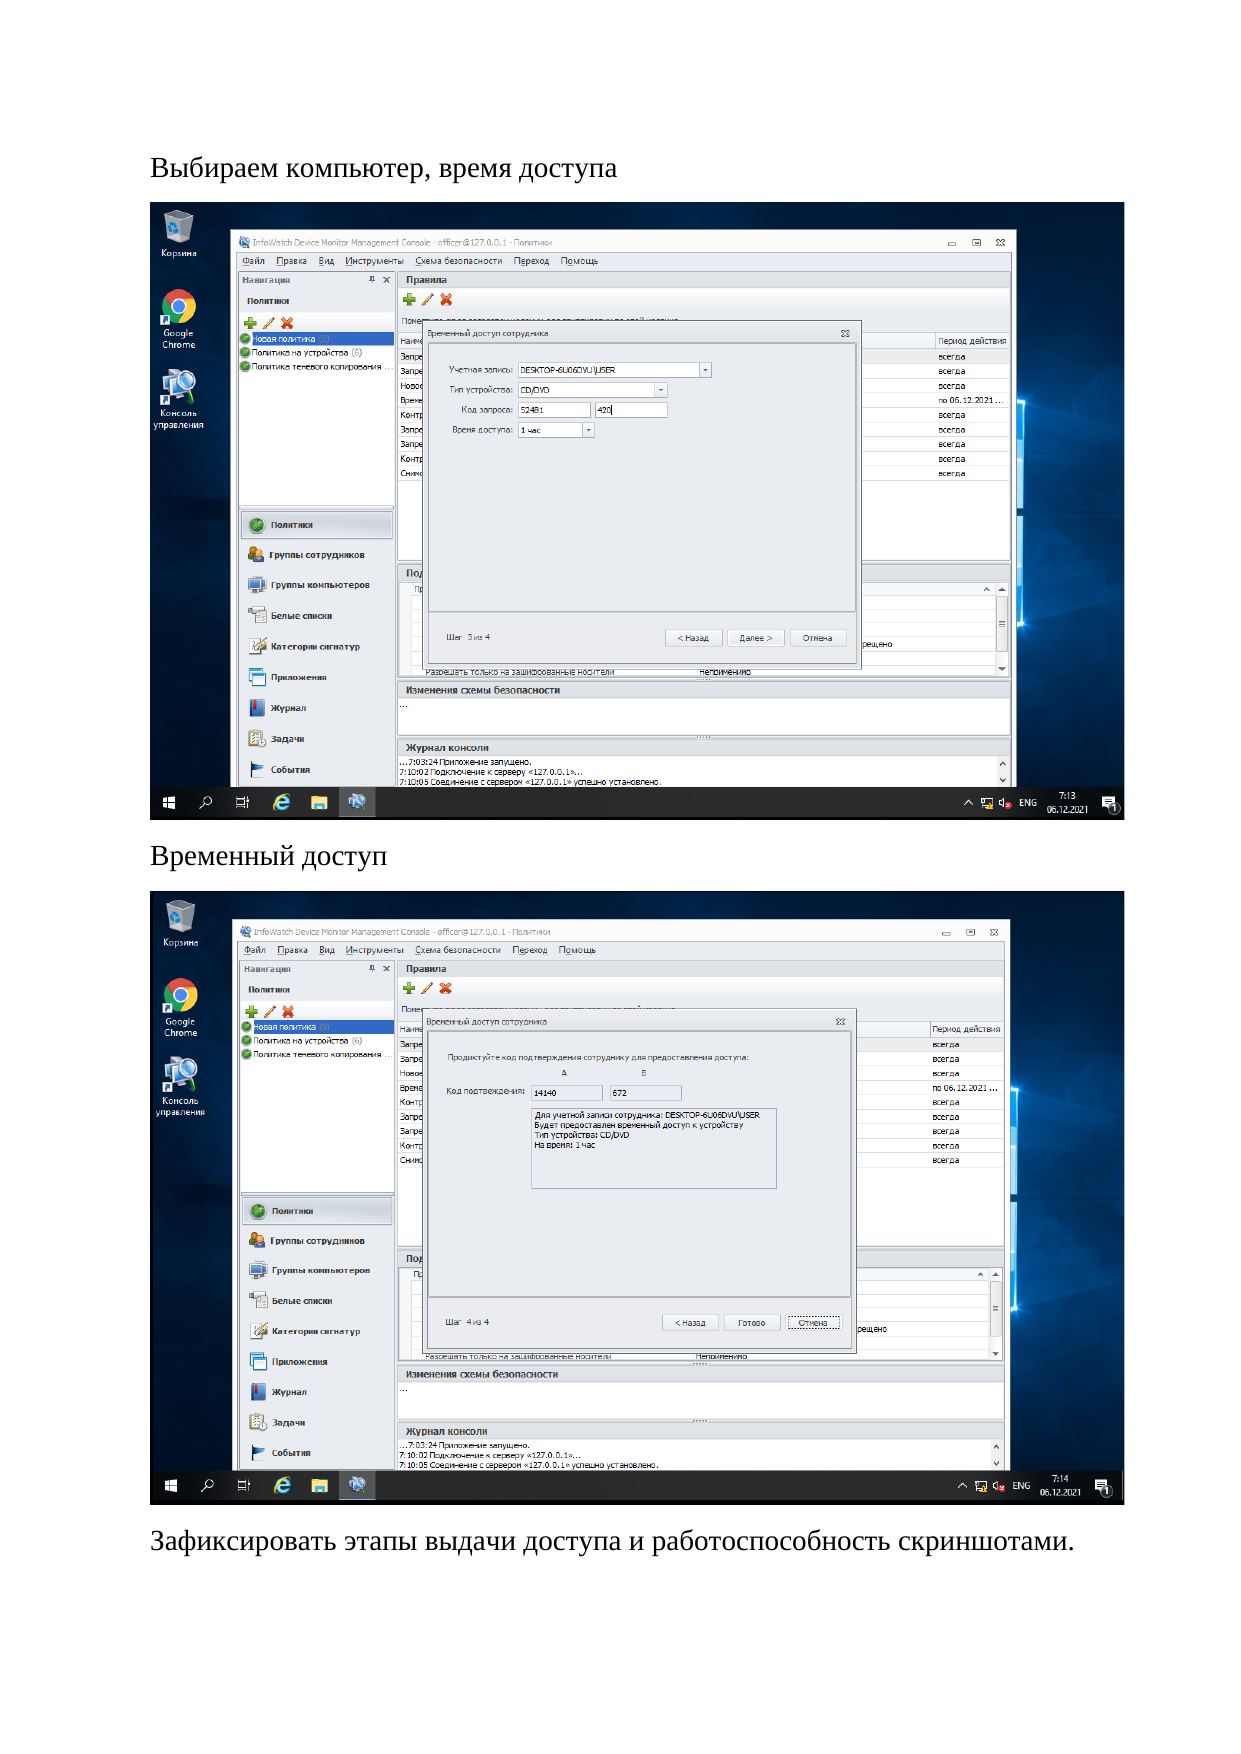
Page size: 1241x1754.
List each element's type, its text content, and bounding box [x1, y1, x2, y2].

text Временный доступ [150, 838, 1090, 872]
picture [150, 891, 1125, 1505]
picture [150, 202, 1125, 820]
text Зафиксировать этапы выдачи доступа и работоспособность скриншотами. [150, 1523, 1090, 1557]
text Выбираем компьютер, время доступа [150, 150, 1090, 183]
